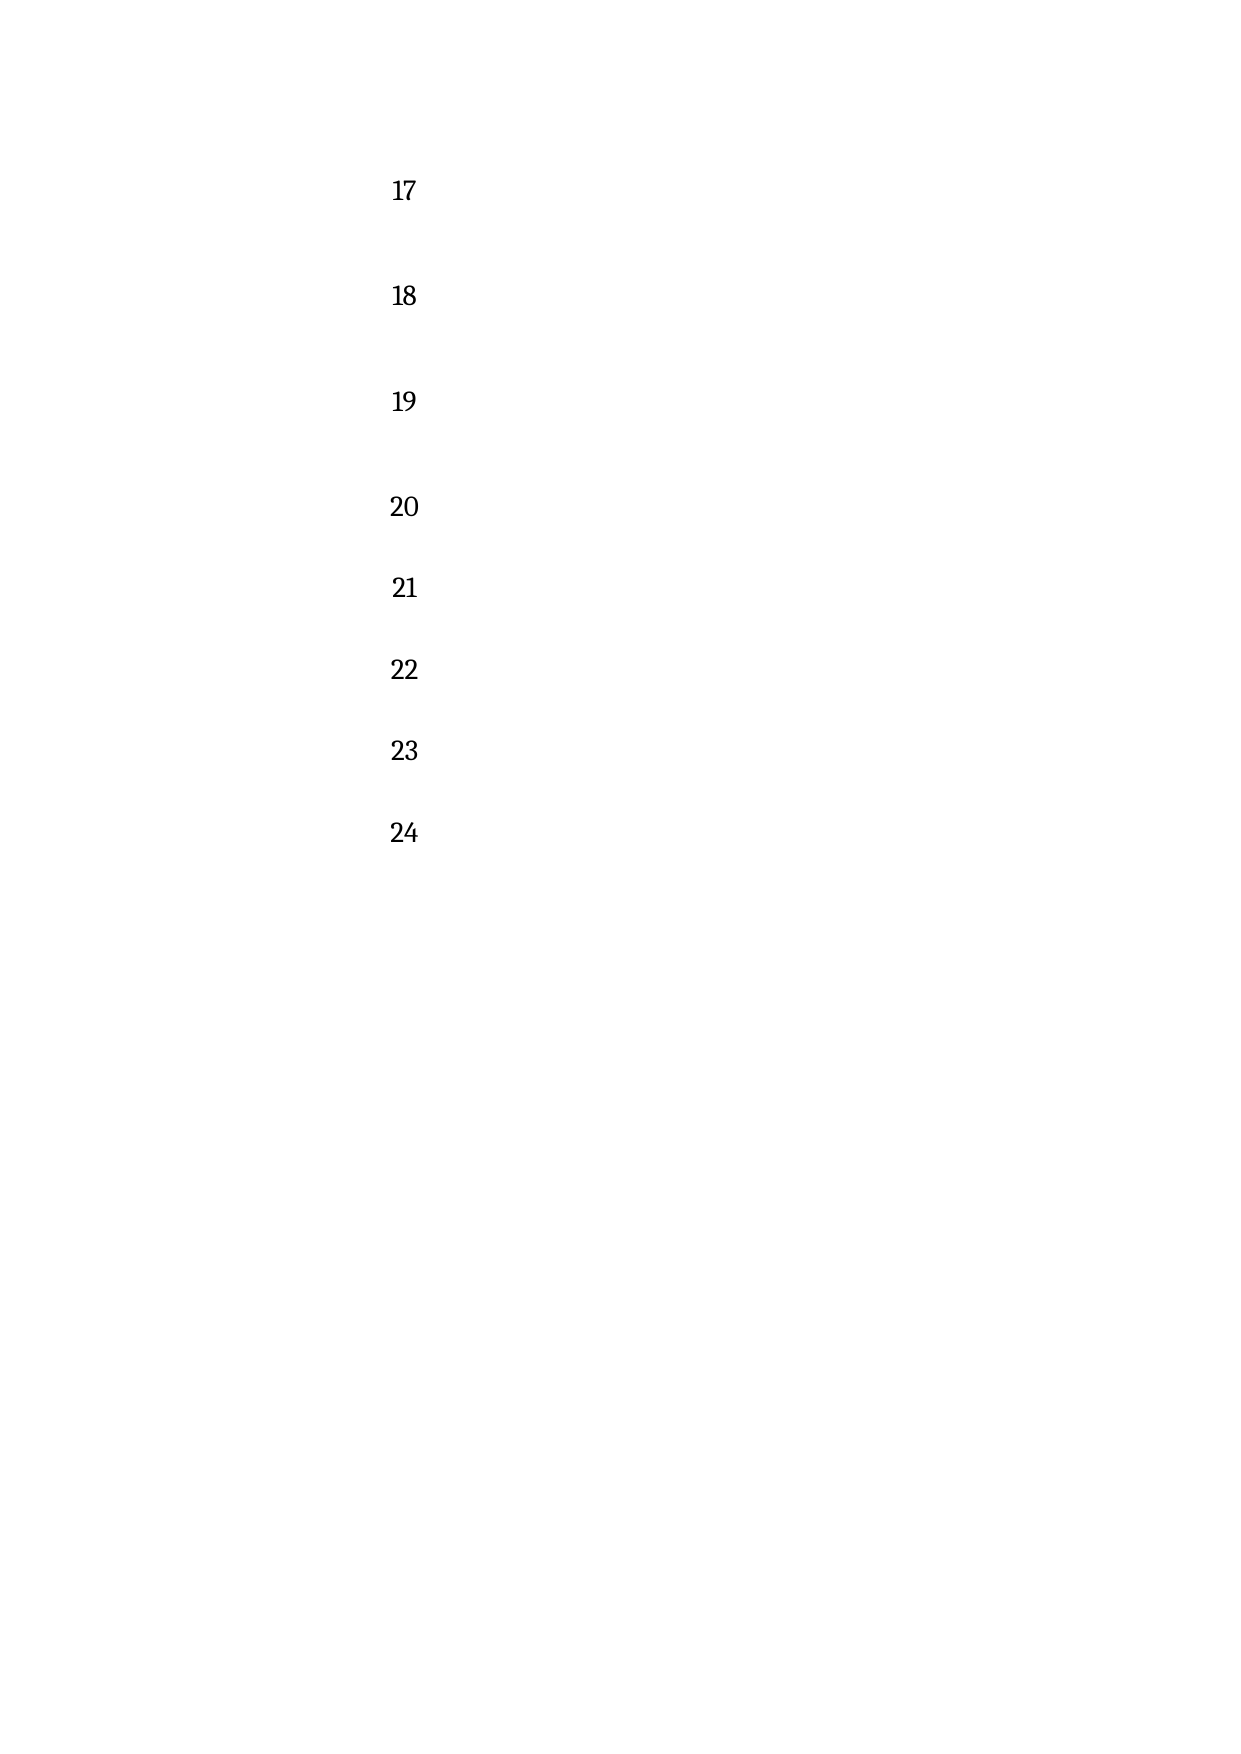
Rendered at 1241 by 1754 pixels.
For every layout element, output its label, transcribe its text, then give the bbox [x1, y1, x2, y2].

text 24 [225, 816, 583, 849]
text 18 [225, 279, 583, 313]
text 23 [225, 734, 583, 768]
text 21 [225, 572, 583, 605]
text 19 [225, 385, 583, 418]
text 22 [225, 653, 583, 687]
text 20 [225, 490, 583, 524]
text 17 [225, 174, 583, 207]
